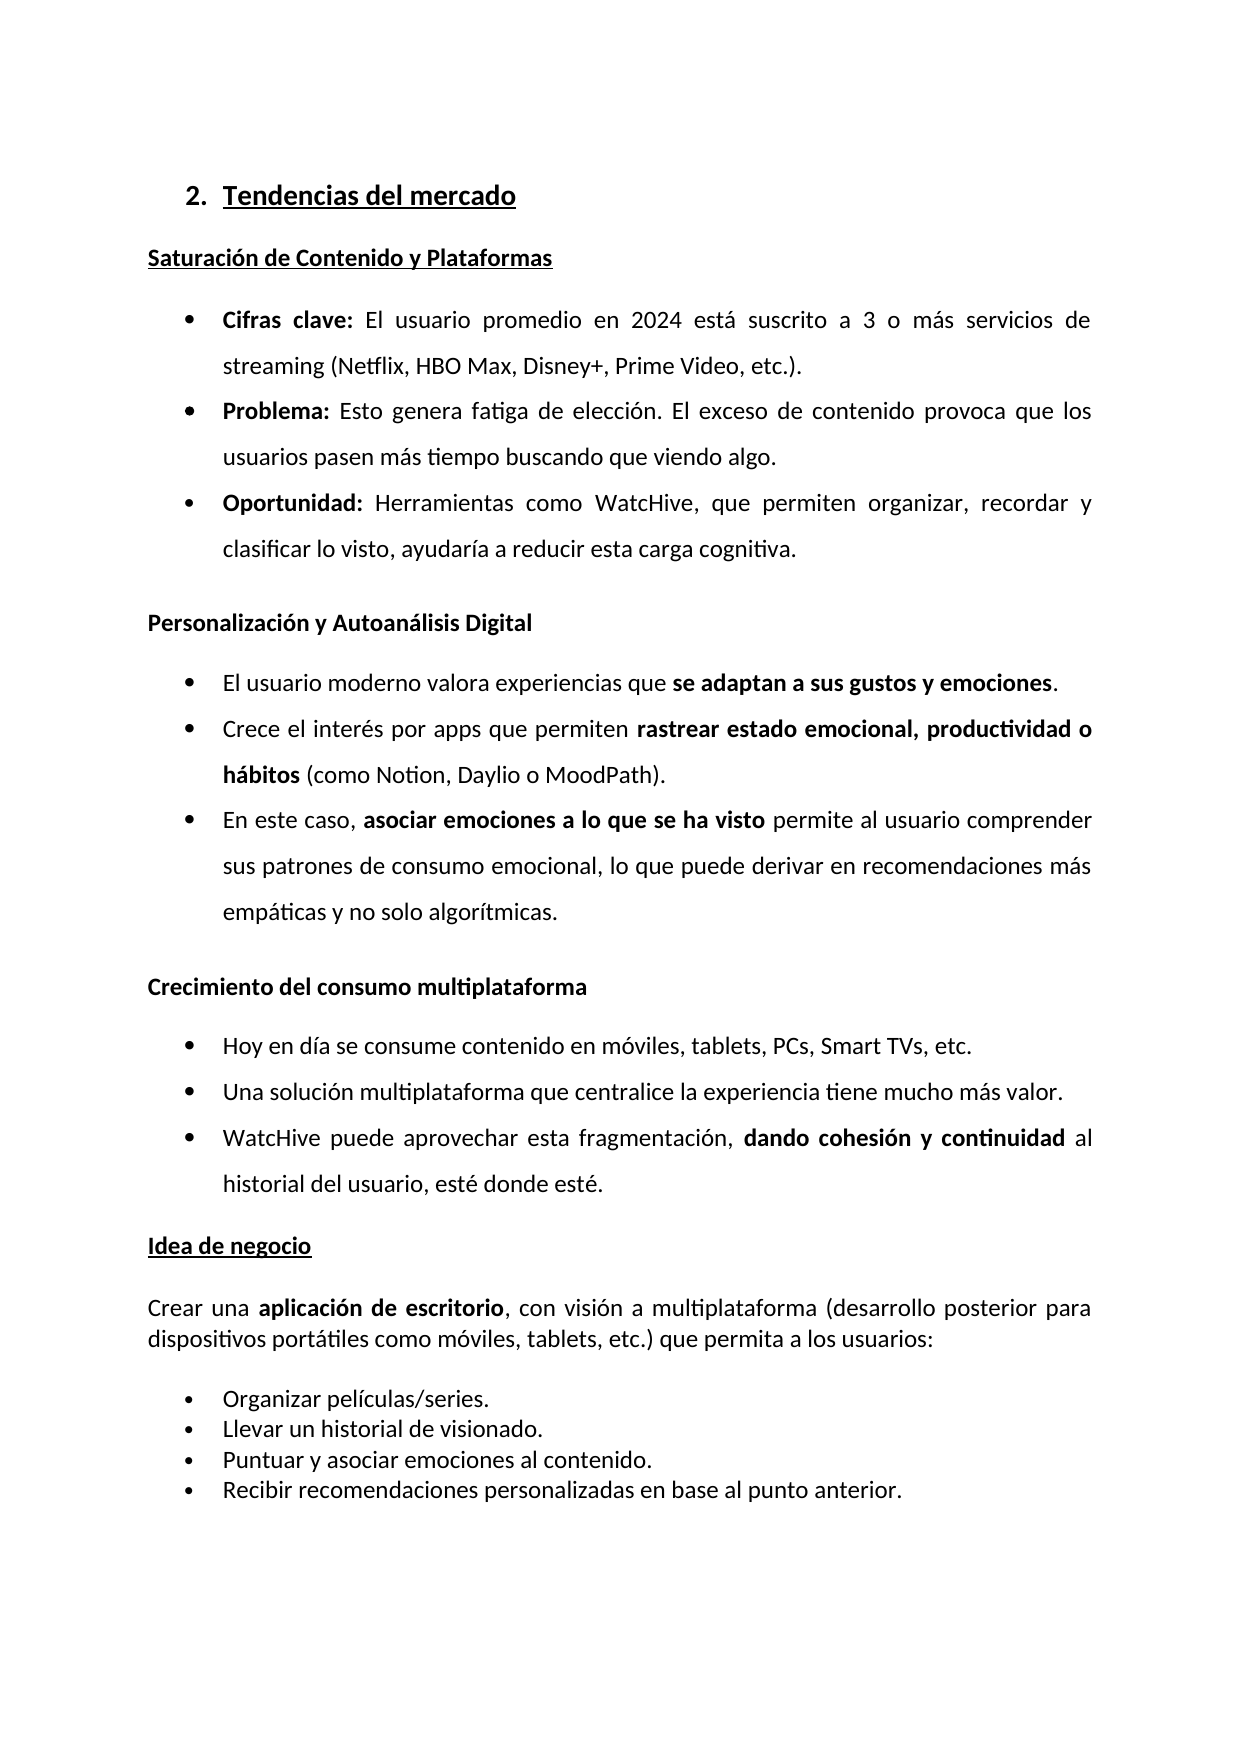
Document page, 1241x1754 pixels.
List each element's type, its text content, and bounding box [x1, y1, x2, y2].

list Crece el interés por apps que permiten rastrear estado emocional, productividad o hábitos (como Notion, Daylio o MoodPath). [185, 713, 1092, 789]
text Crear una aplicación de escritorio, con visión a multiplataforma (desarrollo posterior para dispositivos portátiles como móviles, tablets, etc.) que permita a los usuarios: [148, 1292, 1092, 1353]
list WatcHive puede aprovechar esta fragmentación, dando cohesión y continuidad al historial del usuario, esté donde esté. [185, 1122, 1092, 1198]
list En este caso, asociar emociones a lo que se ha visto permite al usuario comprender sus patrones de consumo emocional, lo que puede derivar en recomendaciones más empáticas y no solo algorítmicas. [185, 804, 1092, 926]
list Cifras clave: El usuario promedio en 2024 está suscrito a 3 o más servicios de streaming (Netflix, HBO Max, Disney+, Prime Video, etc.). [185, 304, 1092, 380]
list Hoy en día se consume contenido en móviles, tablets, PCs, Smart TVs, etc. [185, 1031, 1092, 1061]
text Idea de negocio [148, 1230, 1092, 1261]
list Recibir recomendaciones personalizadas en base al punto anterior. [185, 1474, 1092, 1505]
list Problema: Esto genera fatiga de elección. El exceso de contenido provoca que los usuarios pasen más tiempo buscando que viendo algo. [185, 396, 1092, 472]
text Crecimiento del consumo multiplataforma [148, 971, 1092, 1001]
list Tendencias del mercado [185, 177, 1092, 212]
list El usuario moderno valora experiencias que se adaptan a sus gustos y emociones. [185, 667, 1092, 698]
text Personalización y Autoanálisis Digital [148, 608, 1092, 638]
list Puntuar y asociar emociones al contenido. [185, 1444, 1092, 1474]
list Organizar películas/series. [185, 1383, 1092, 1413]
list Oportunidad: Herramientas como WatcHive, que permiten organizar, recordar y clasificar lo visto, ayudaría a reducir esta carga cognitiva. [185, 487, 1092, 563]
text Saturación de Contenido y Plataformas [148, 242, 1092, 272]
list Una solución multiplataforma que centralice la experiencia tiene mucho más valor. [185, 1076, 1092, 1107]
list Llevar un historial de visionado. [185, 1413, 1092, 1444]
